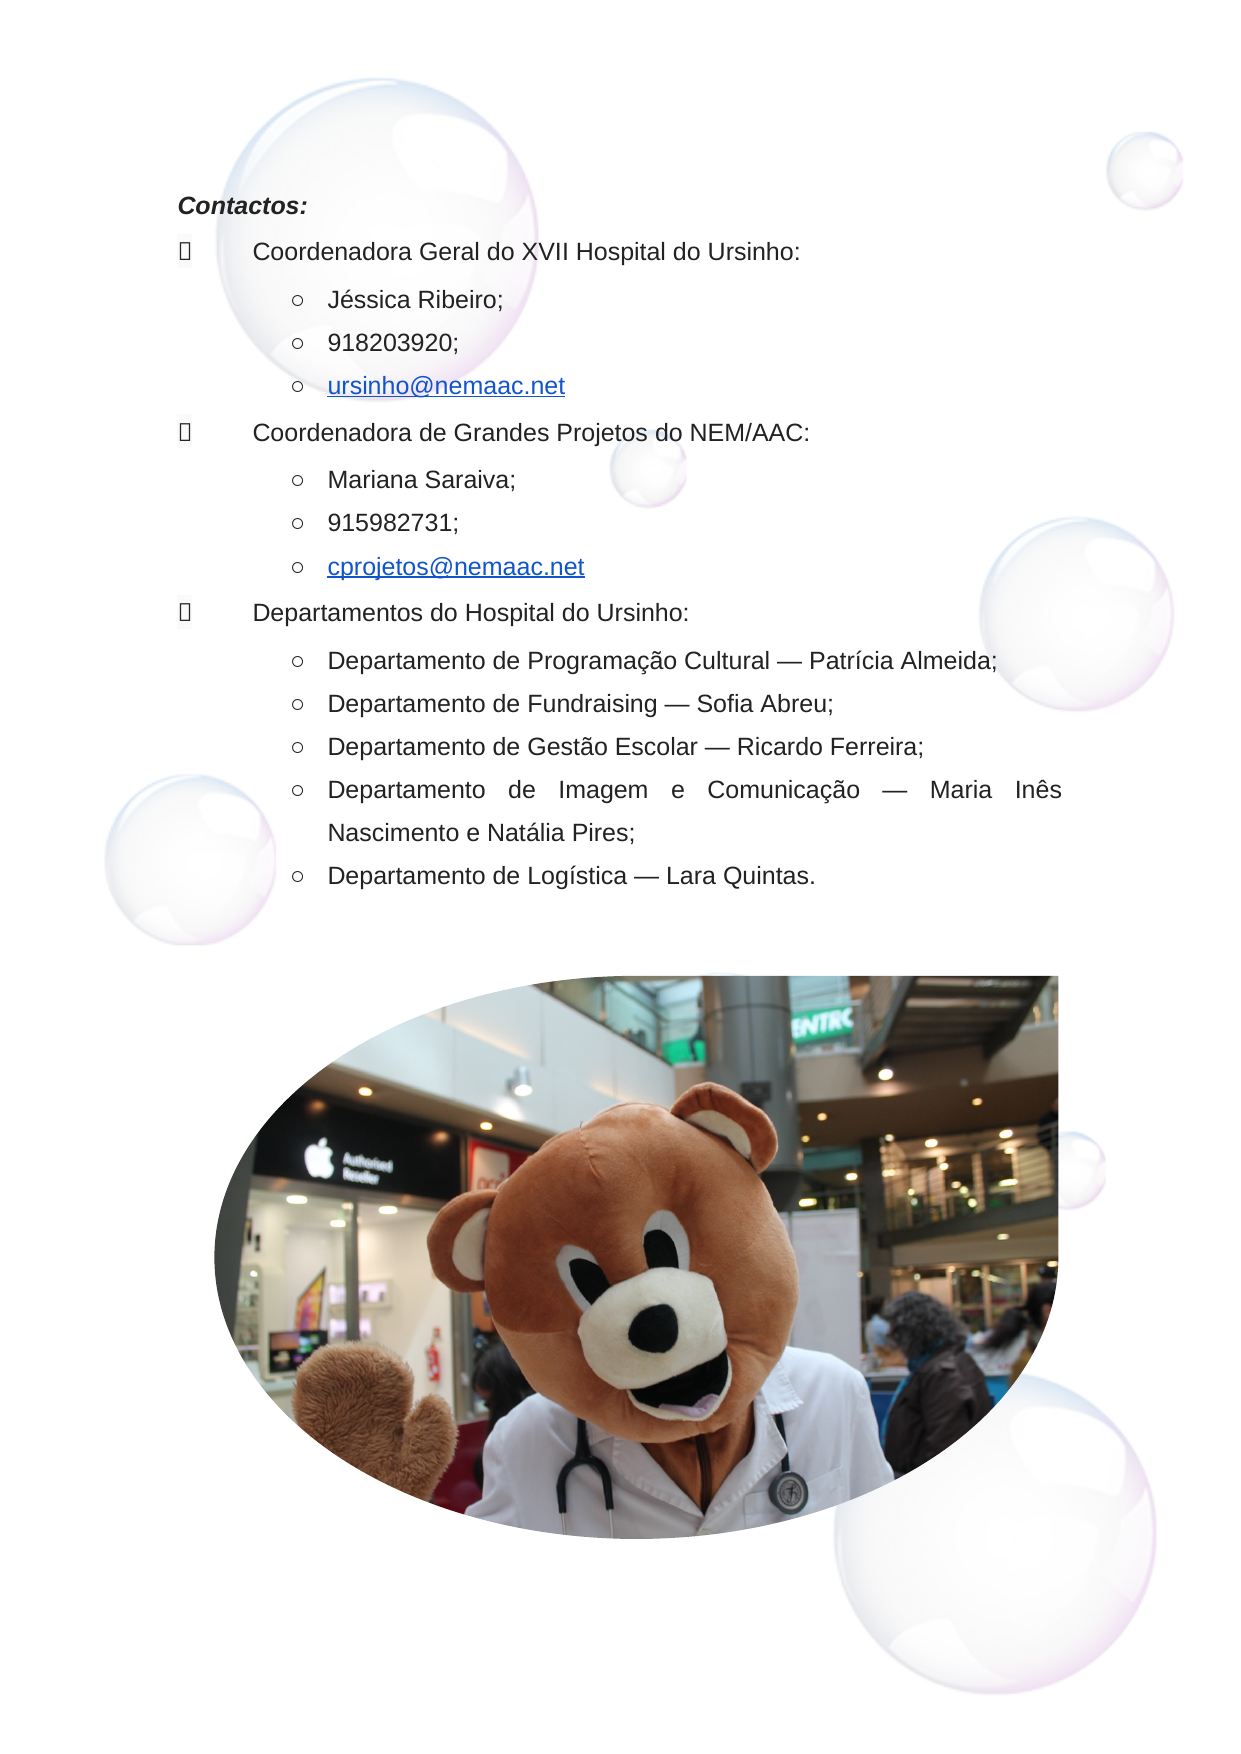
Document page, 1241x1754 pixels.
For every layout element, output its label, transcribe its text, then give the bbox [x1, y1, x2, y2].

list Departamento de Programação Cultural — Patrícia Almeida; [290, 646, 1063, 674]
list Departamento de Gestão Escolar — Ricardo Ferreira; [290, 732, 1063, 761]
list Departamento de Imagem e Comunicação — Maria Inês Nascimento e Natália Pires; [290, 775, 1063, 847]
list 915982731; [290, 508, 1063, 537]
list Departamento de Fundraising — Sofia Abreu; [290, 689, 1063, 718]
text 🧸 Departamentos do Hospital do Ursinho: [192, 595, 1063, 629]
list Mariana Saraiva; [290, 465, 1063, 494]
text 🧸 Coordenadora de Grandes Projetos do NEM/AAC: [192, 414, 1063, 448]
text Contactos: [177, 191, 1063, 219]
picture [0, 0, 1241, 1754]
text 🧸 Coordenadora Geral do XVII Hospital do Ursinho: [192, 234, 1063, 268]
list Departamento de Logística — Lara Quintas. [290, 861, 1063, 890]
list Jéssica Ribeiro; [290, 285, 1063, 314]
list cprojetos@nemaac.net [290, 552, 1063, 580]
list 918203920; [290, 328, 1063, 357]
list ursinho@nemaac.net [290, 371, 1063, 400]
